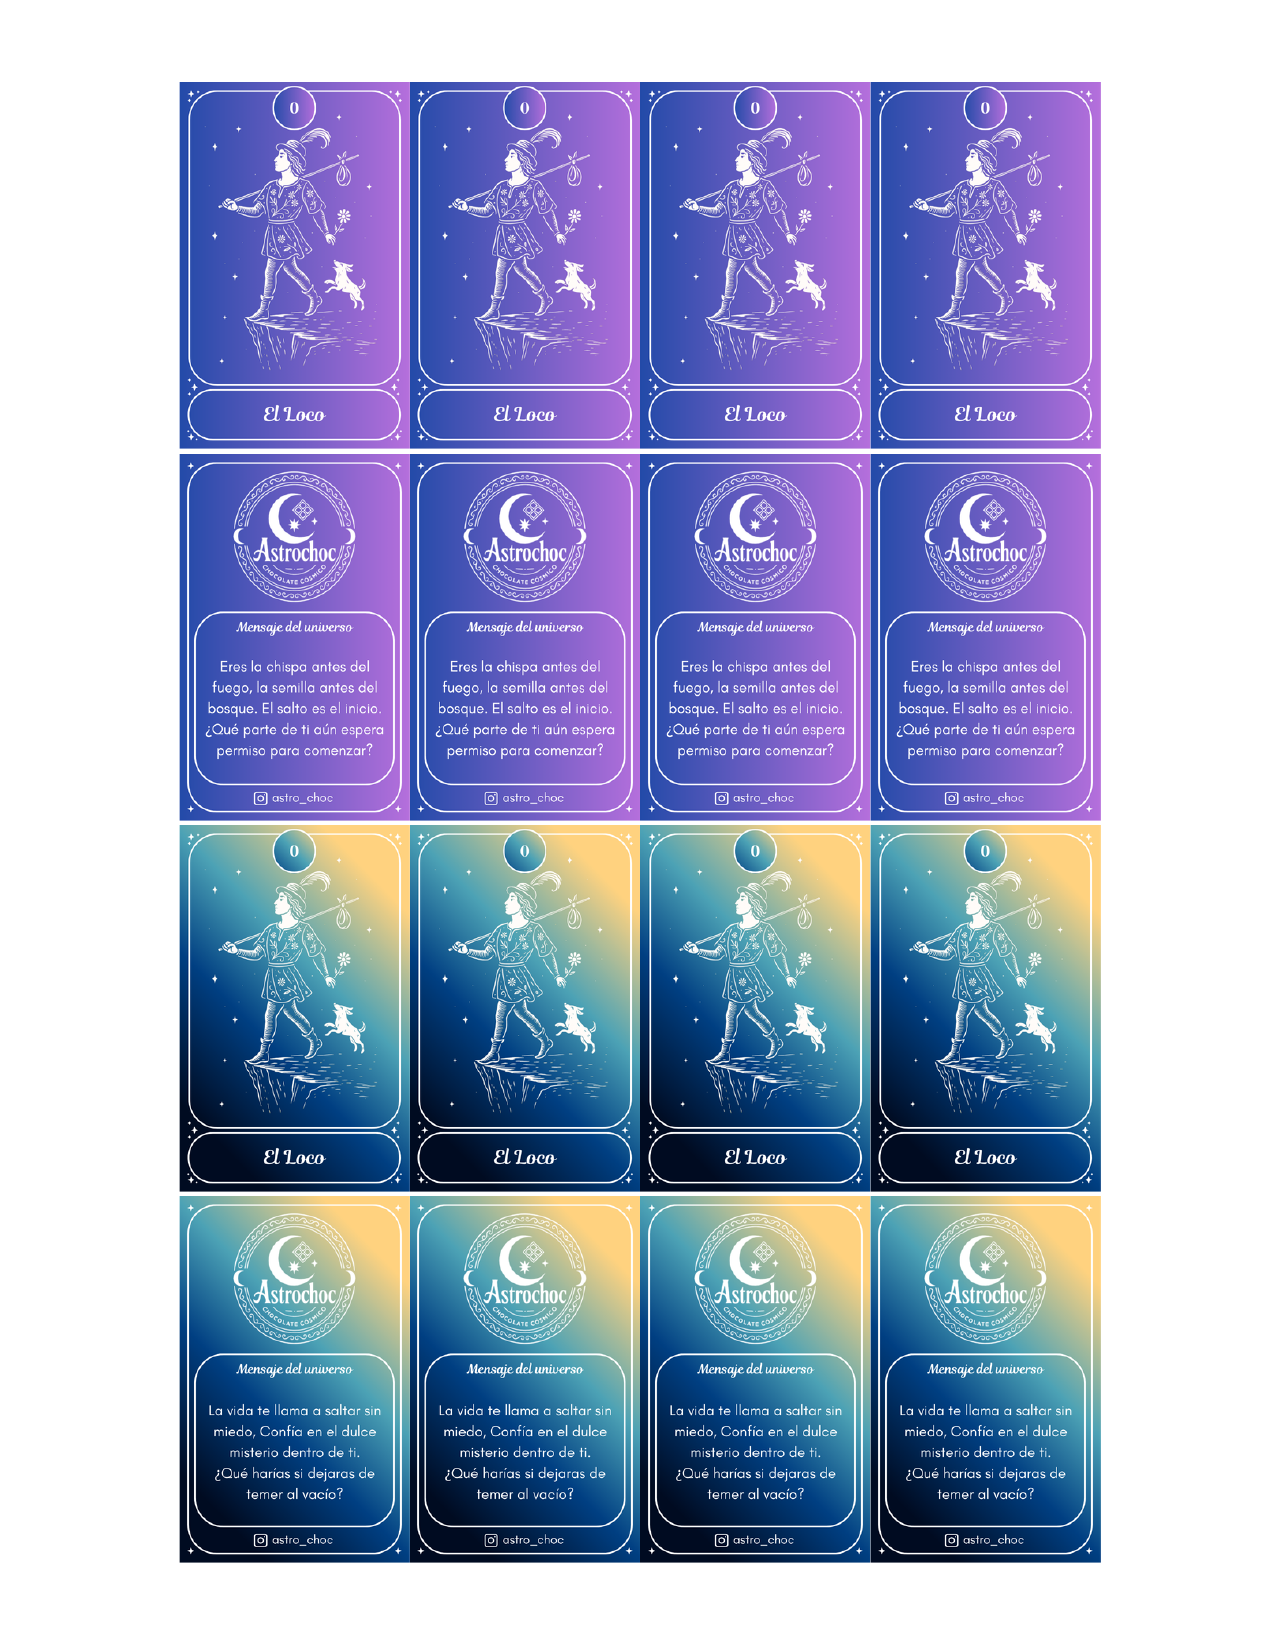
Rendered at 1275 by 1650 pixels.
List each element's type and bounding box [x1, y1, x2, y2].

picture [179, 454, 1101, 821]
picture [179, 82, 1101, 449]
picture [179, 1196, 1101, 1563]
picture [179, 825, 1101, 1192]
